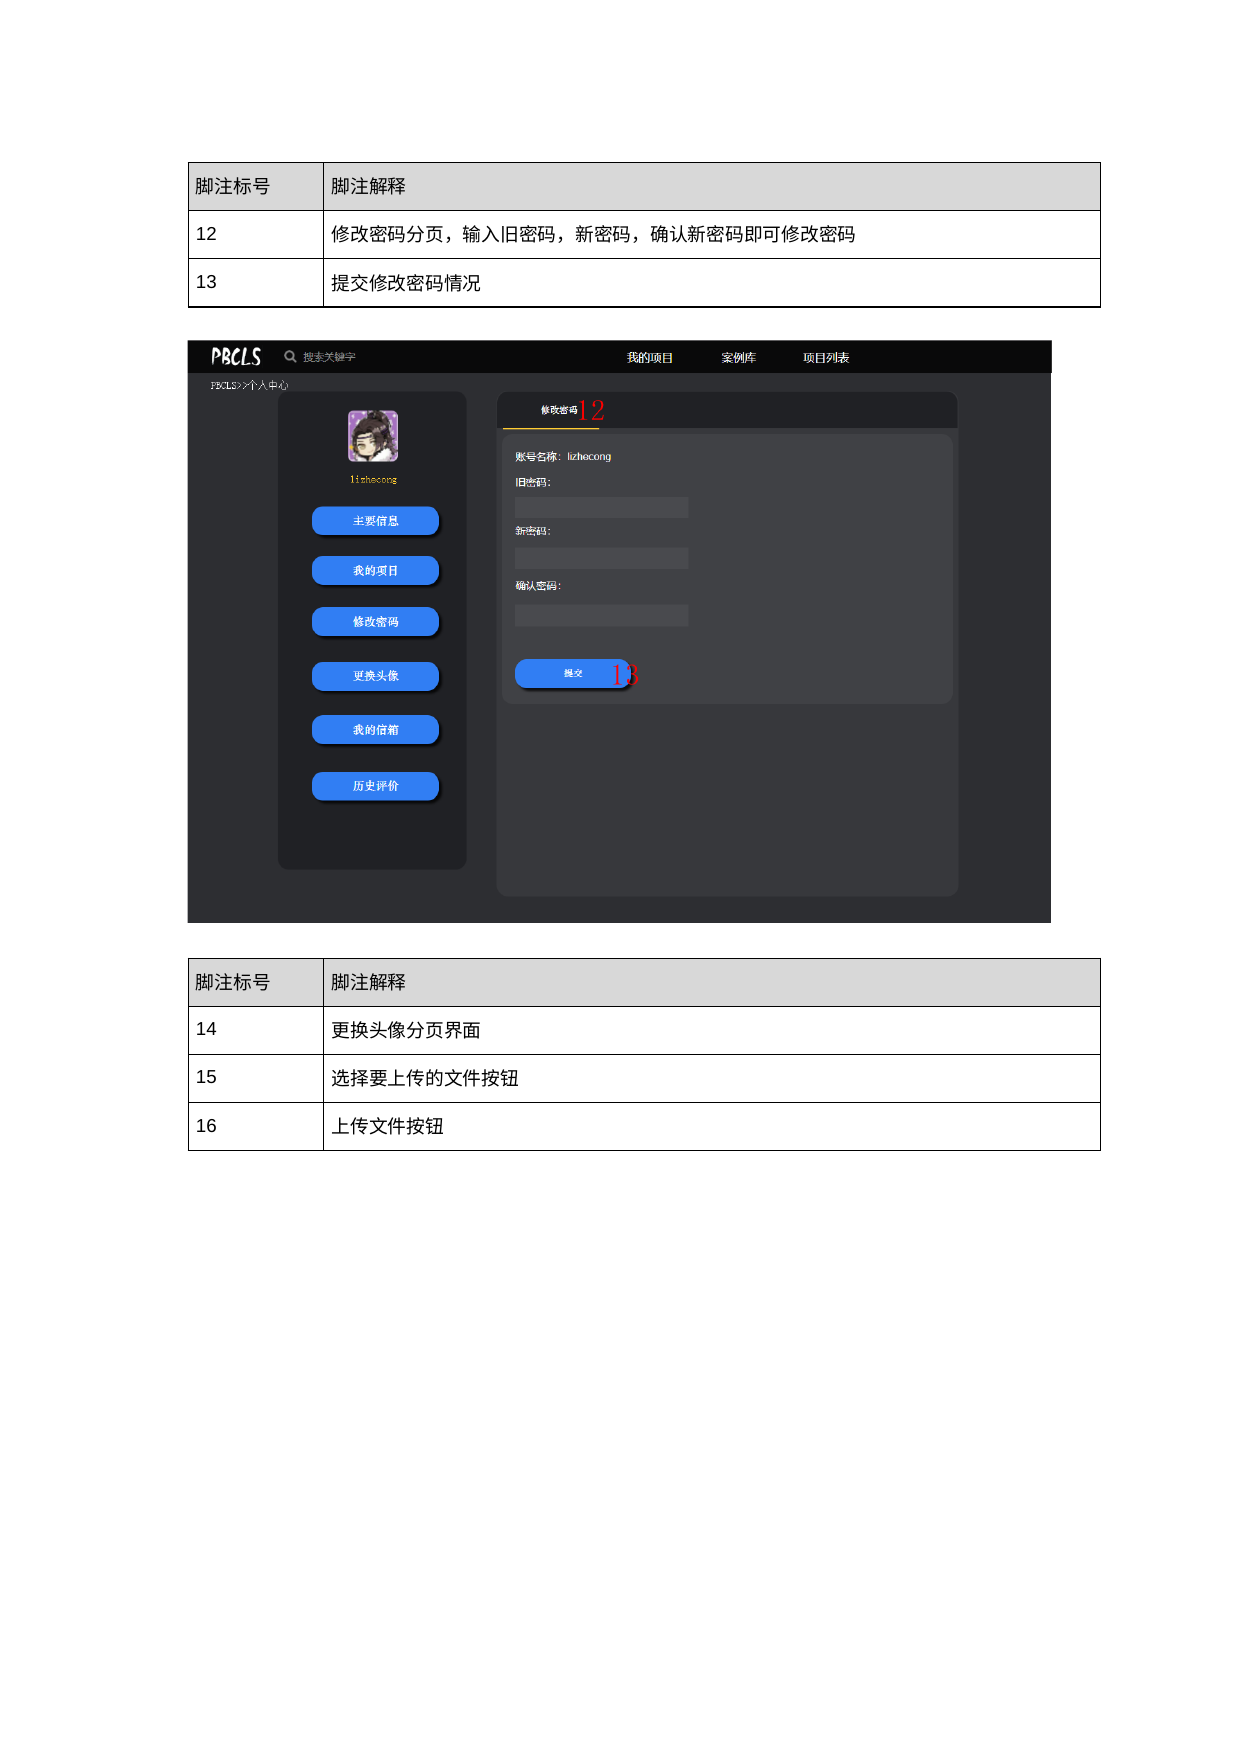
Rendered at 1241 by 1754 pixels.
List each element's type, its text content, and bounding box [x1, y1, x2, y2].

table_cell 13 [189, 259, 323, 306]
table_cell 提交修改密码情况 [324, 259, 1100, 306]
picture [187, 340, 1052, 923]
table_cell 修改密码分页，输入旧密码，新密码，确认新密码即可修改密码 [324, 211, 1100, 258]
table_cell 选择要上传的文件按钮 [324, 1055, 1100, 1102]
table_header 脚注标号 [189, 959, 323, 1006]
table_cell 14 [189, 1007, 323, 1054]
table_cell 15 [189, 1055, 323, 1102]
table_cell 12 [189, 211, 323, 258]
table_header 脚注解释 [324, 163, 1100, 210]
table_cell 上传文件按钮 [324, 1103, 1100, 1150]
table_header 脚注标号 [189, 163, 323, 210]
table_header 脚注解释 [324, 959, 1100, 1006]
table_cell 16 [189, 1103, 323, 1150]
table_cell 更换头像分页界面 [324, 1007, 1100, 1054]
